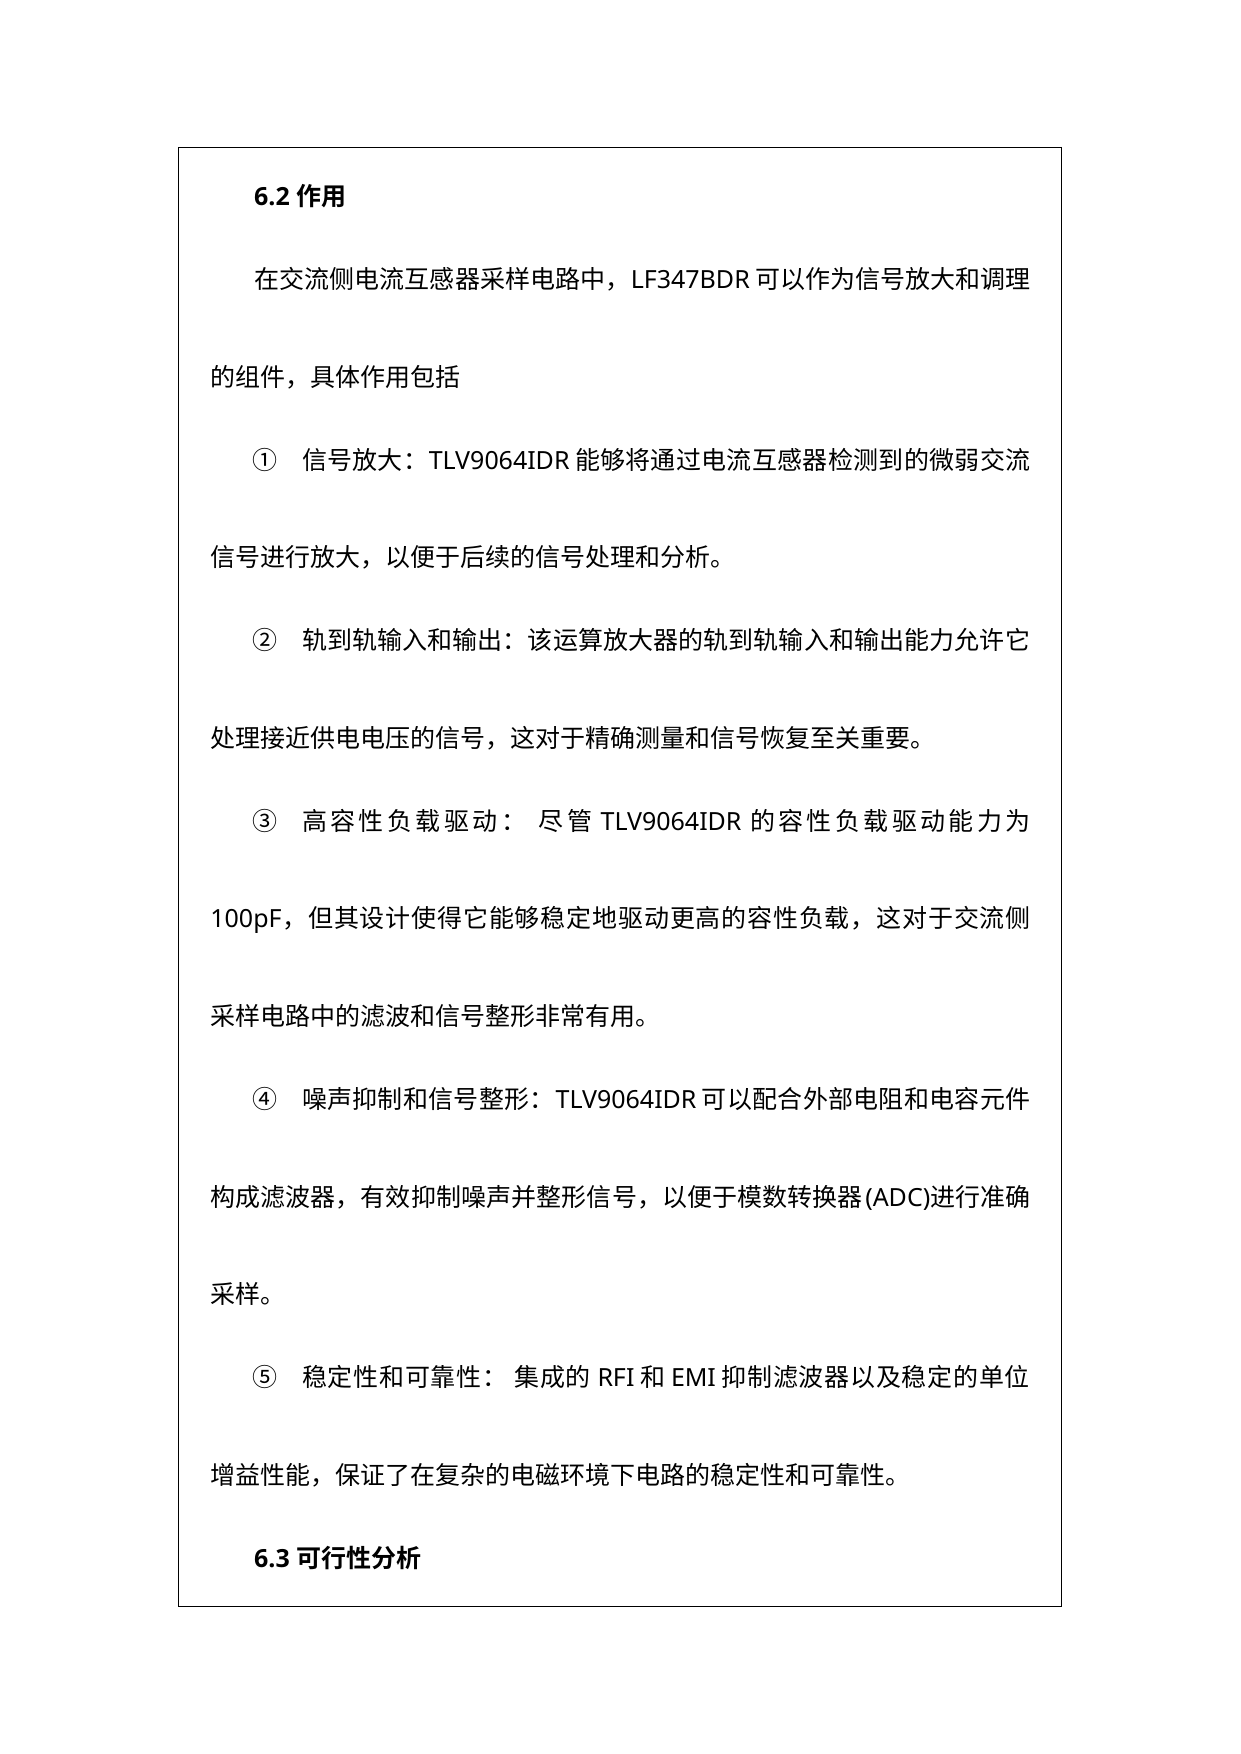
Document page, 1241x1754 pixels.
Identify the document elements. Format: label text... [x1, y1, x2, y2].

list 6.2 作用 [210, 162, 1031, 227]
list 轨到轨输入和输出：该运算放大器的轨到轨输入和输出能力允许它处理接近供电电压的信号，这对于精确测量和信号恢复至关重要。 [210, 606, 1031, 769]
list 信号放大：TLV9064IDR能够将通过电流互感器检测到的微弱交流信号进行放大，以便于后续的信号处理和分析。 [210, 426, 1031, 588]
list 高容性负载驱动： 尽管TLV9064IDR的容性负载驱动能力为100pF，但其设计使得它能够稳定地驱动更高的容性负载，这对于交流侧采样电路中的滤波和信号整形非常有用。 [210, 787, 1031, 1047]
list 6.3 可行性分析 [210, 1524, 1031, 1589]
list 噪声抑制和信号整形：TLV9064IDR可以配合外部电阻和电容元件构成滤波器，有效抑制噪声并整形信号，以便于模数转换器(ADC)进行准确采样。 [210, 1065, 1031, 1325]
list 稳定性和可靠性： 集成的RFI和EMI抑制滤波器以及稳定的单位增益性能，保证了在复杂的电磁环境下电路的稳定性和可靠性。 [210, 1343, 1031, 1506]
list 在交流侧电流互感器采样电路中，LF347BDR可以作为信号放大和调理的组件，具体作用包括 [210, 245, 1031, 408]
